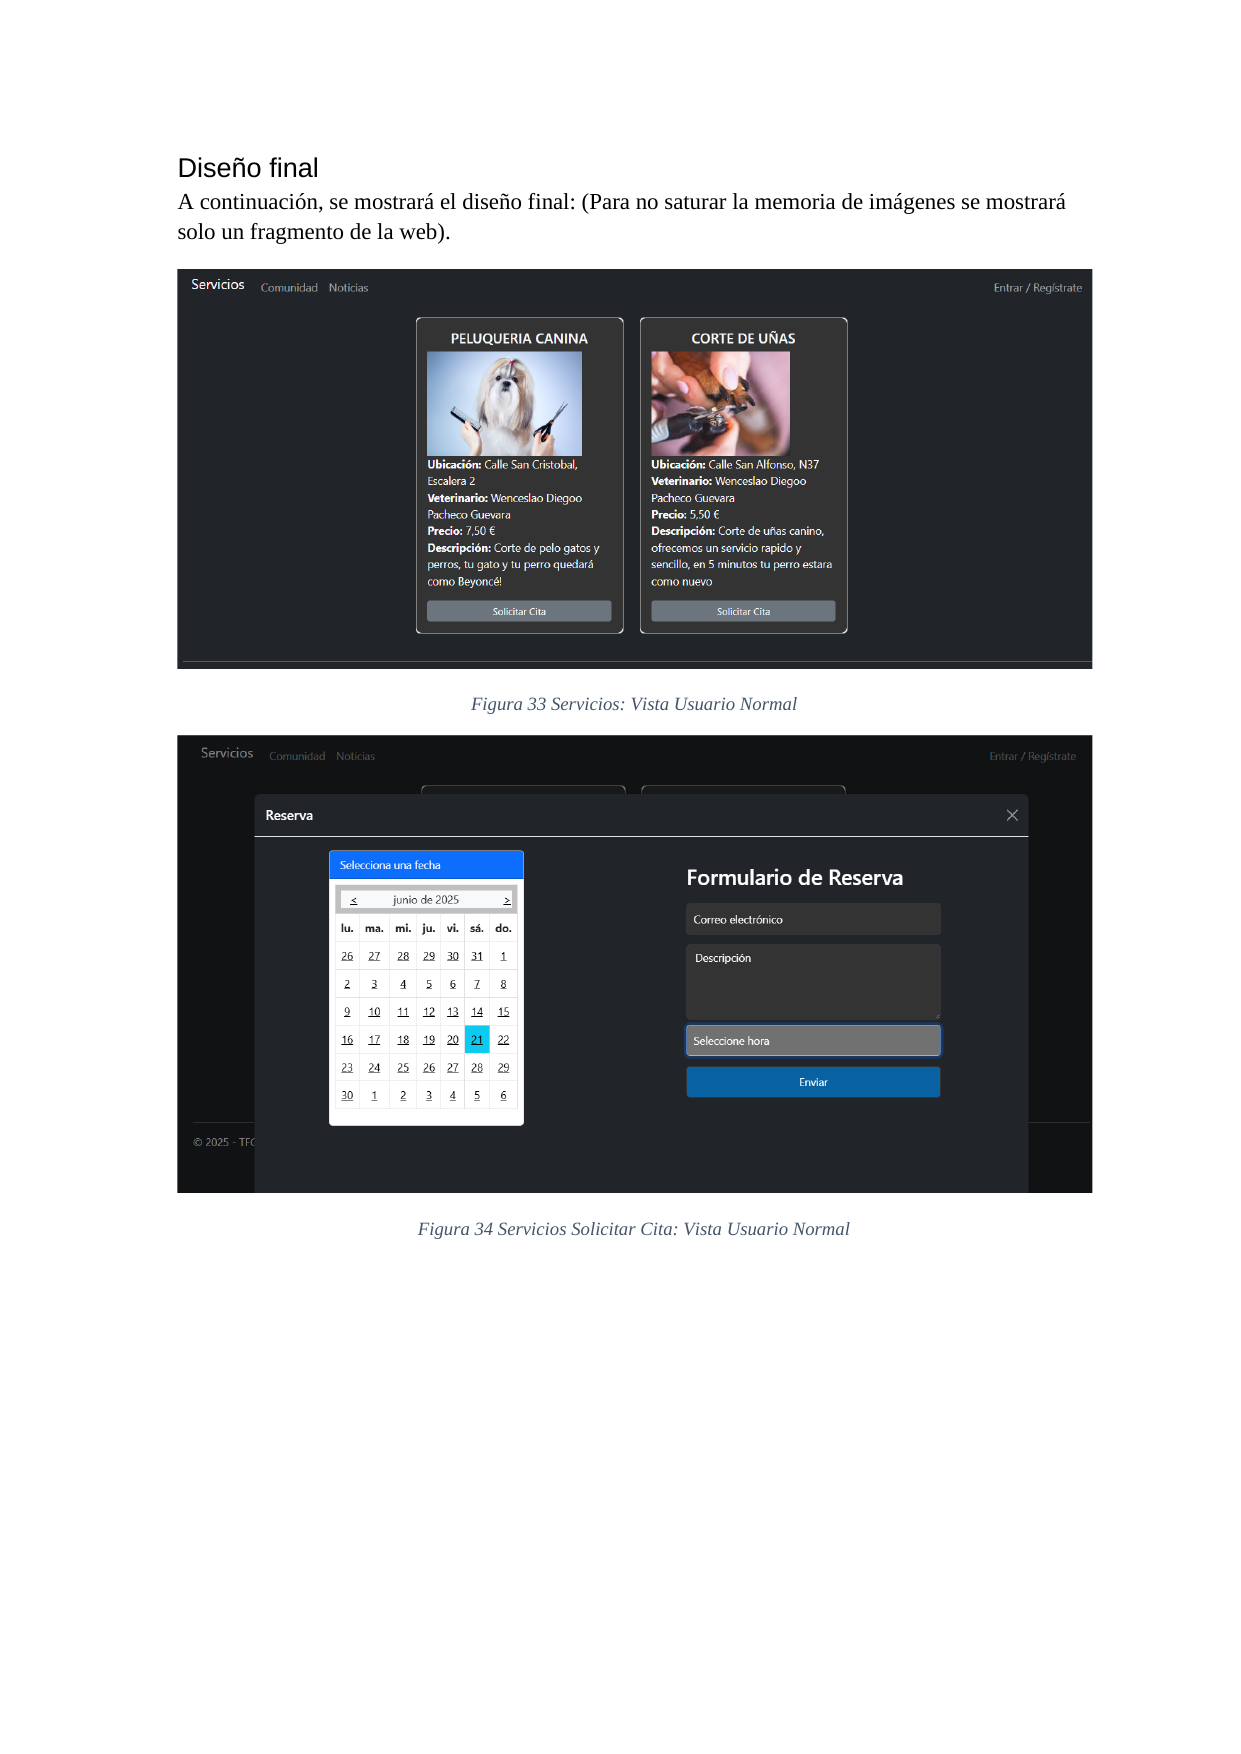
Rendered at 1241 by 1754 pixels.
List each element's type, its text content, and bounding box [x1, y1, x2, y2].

text A continuación, se mostrará el diseño final: (Para no saturar la memoria de imágenes se mostrará solo un fragmento de la web). [177, 188, 1092, 244]
text Figura 33 Servicios: Vista Usuario Normal [177, 693, 1092, 715]
text Figura 34 Servicios Solicitar Cita: Vista Usuario Normal [177, 1218, 1092, 1239]
picture [177, 269, 1093, 669]
subtitle Diseño final [177, 152, 1092, 183]
picture [177, 735, 1093, 1193]
